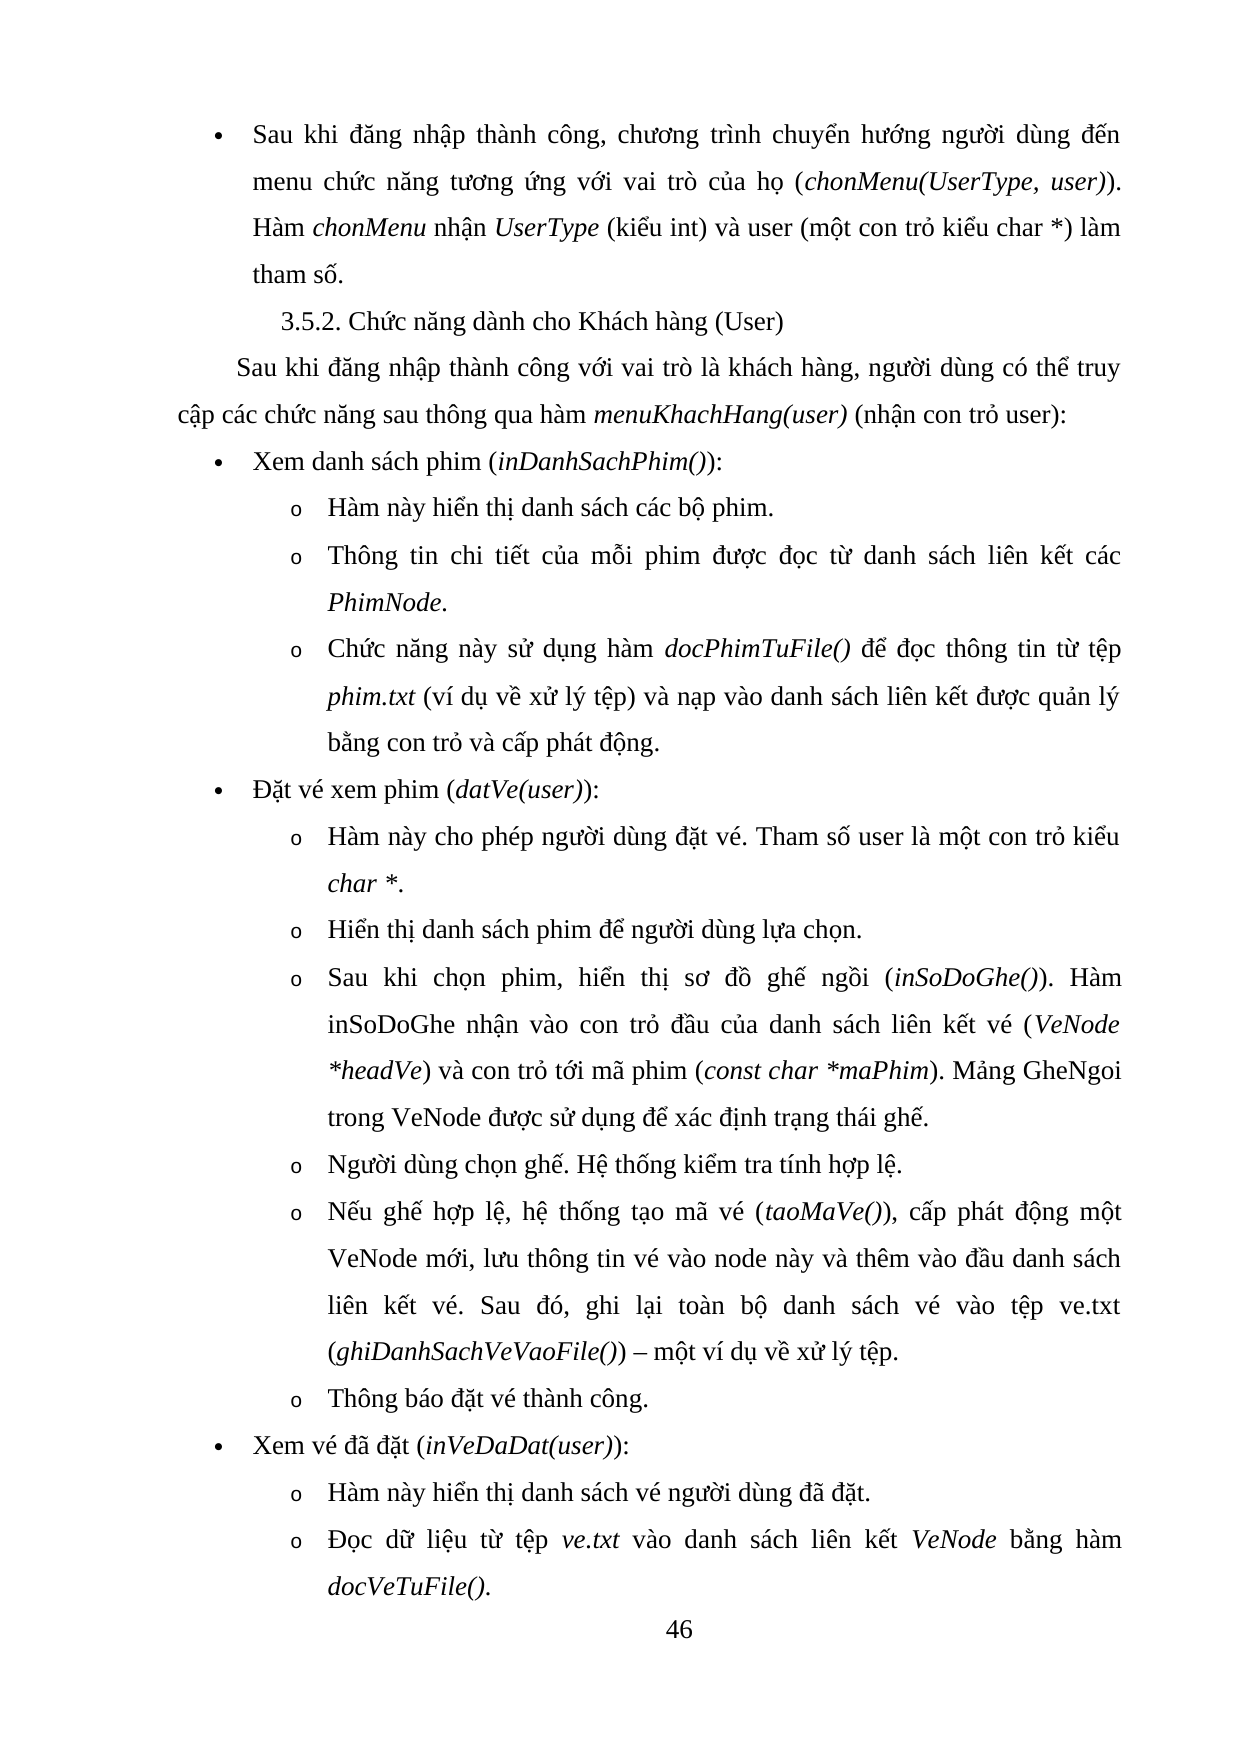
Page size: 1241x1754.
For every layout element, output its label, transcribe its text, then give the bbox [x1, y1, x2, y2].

subtitle 3.5.2. Chức năng dành cho Khách hàng (User) [221, 305, 1122, 336]
list Hàm này cho phép người dùng đặt vé. Tham số user là một con trỏ kiểu char *. [290, 819, 1122, 898]
list Xem danh sách phim (inDanhSachPhim()): [215, 445, 1122, 476]
list Chức năng này sử dụng hàm docPhimTuFile() để đọc thông tin từ tệp phim.txt (ví dụ về xử lý tệp) và nạp vào danh sách liên kết được quản lý bằng con trỏ và cấp phát động. [290, 632, 1122, 757]
list Hàm này hiển thị danh sách các bộ phim. [290, 491, 1122, 523]
list Người dùng chọn ghế. Hệ thống kiểm tra tính hợp lệ. [290, 1148, 1122, 1179]
list Đọc dữ liệu từ tệp ve.txt vào danh sách liên kết VeNode bằng hàm docVeTuFile(). [290, 1523, 1122, 1602]
list Thông báo đặt vé thành công. [290, 1382, 1122, 1414]
list Hiển thị danh sách phim để người dùng lựa chọn. [290, 913, 1122, 945]
list Xem vé đã đặt (inVeDaDat(user)): [215, 1429, 1122, 1461]
list Sau khi đăng nhập thành công, chương trình chuyển hướng người dùng đến menu chức năng tương ứng với vai trò của họ (chonMenu(UserType, user)). Hàm chonMenu nhận UserType (kiểu int) và user (một con trỏ kiểu char *) làm tham số. [215, 118, 1122, 289]
list Sau khi chọn phim, hiển thị sơ đồ ghế ngồi (inSoDoGhe()). Hàm inSoDoGhe nhận vào con trỏ đầu của danh sách liên kết vé (VeNode *headVe) và con trỏ tới mã phim (const char *maPhim). Mảng GheNgoi trong VeNode được sử dụng để xác định trạng thái ghế. [290, 961, 1122, 1132]
list Đặt vé xem phim (datVe(user)): [215, 773, 1122, 804]
list Thông tin chi tiết của mỗi phim được đọc từ danh sách liên kết các PhimNode. [290, 539, 1122, 617]
list Nếu ghế hợp lệ, hệ thống tạo mã vé (taoMaVe()), cấp phát động một VeNode mới, lưu thông tin vé vào node này và thêm vào đầu danh sách liên kết vé. Sau đó, ghi lại toàn bộ danh sách vé vào tệp ve.txt (ghiDanhSachVeVaoFile()) – một ví dụ về xử lý tệp. [290, 1195, 1122, 1367]
list Hàm này hiển thị danh sách vé người dùng đã đặt. [290, 1476, 1122, 1508]
text Sau khi đăng nhập thành công với vai trò là khách hàng, người dùng có thể truy cập các chức năng sau thông qua hàm menuKhachHang(user) (nhận con trỏ user): [177, 351, 1122, 429]
